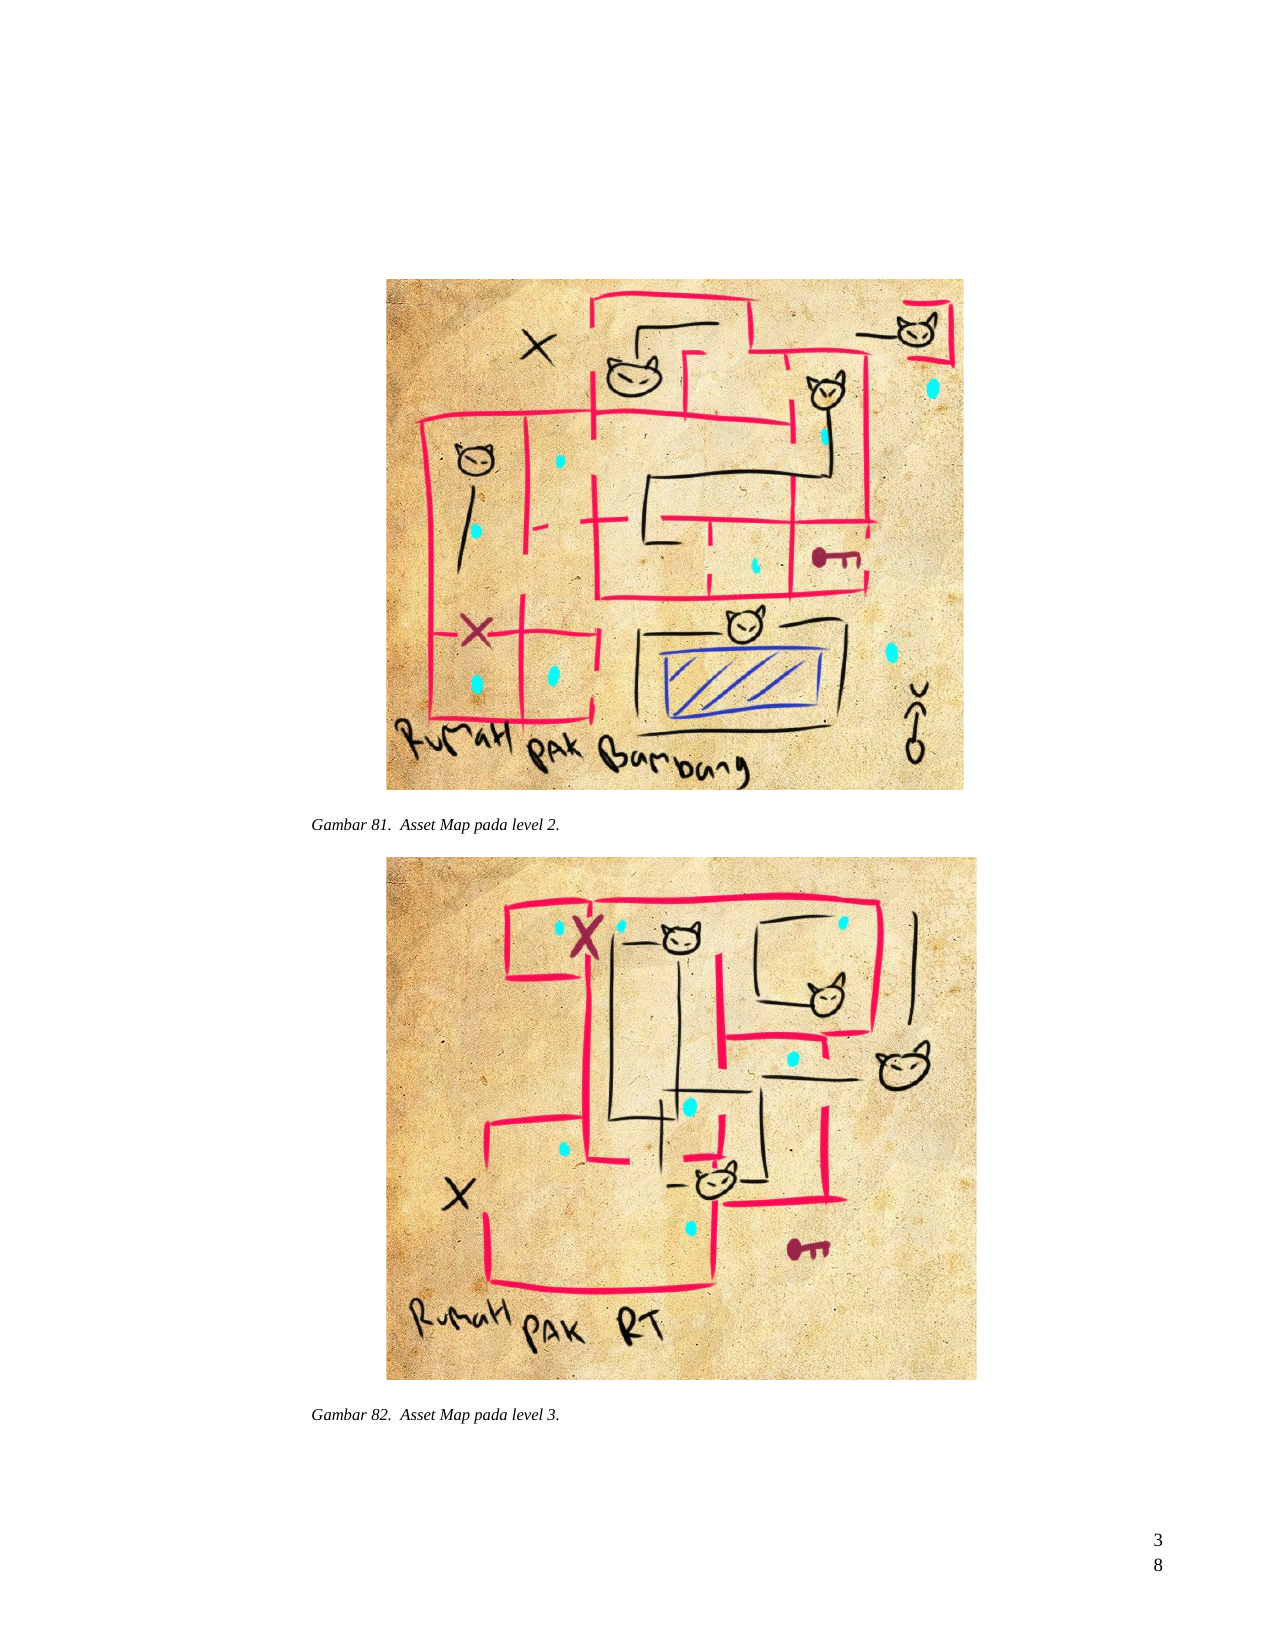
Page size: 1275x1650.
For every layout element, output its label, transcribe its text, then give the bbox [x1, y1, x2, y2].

picture [386, 857, 977, 1380]
picture [386, 279, 964, 790]
text Gambar 82. Asset Map pada level 3. [236, 1405, 1172, 1424]
text Gambar 81. Asset Map pada level 2. [236, 814, 1172, 834]
